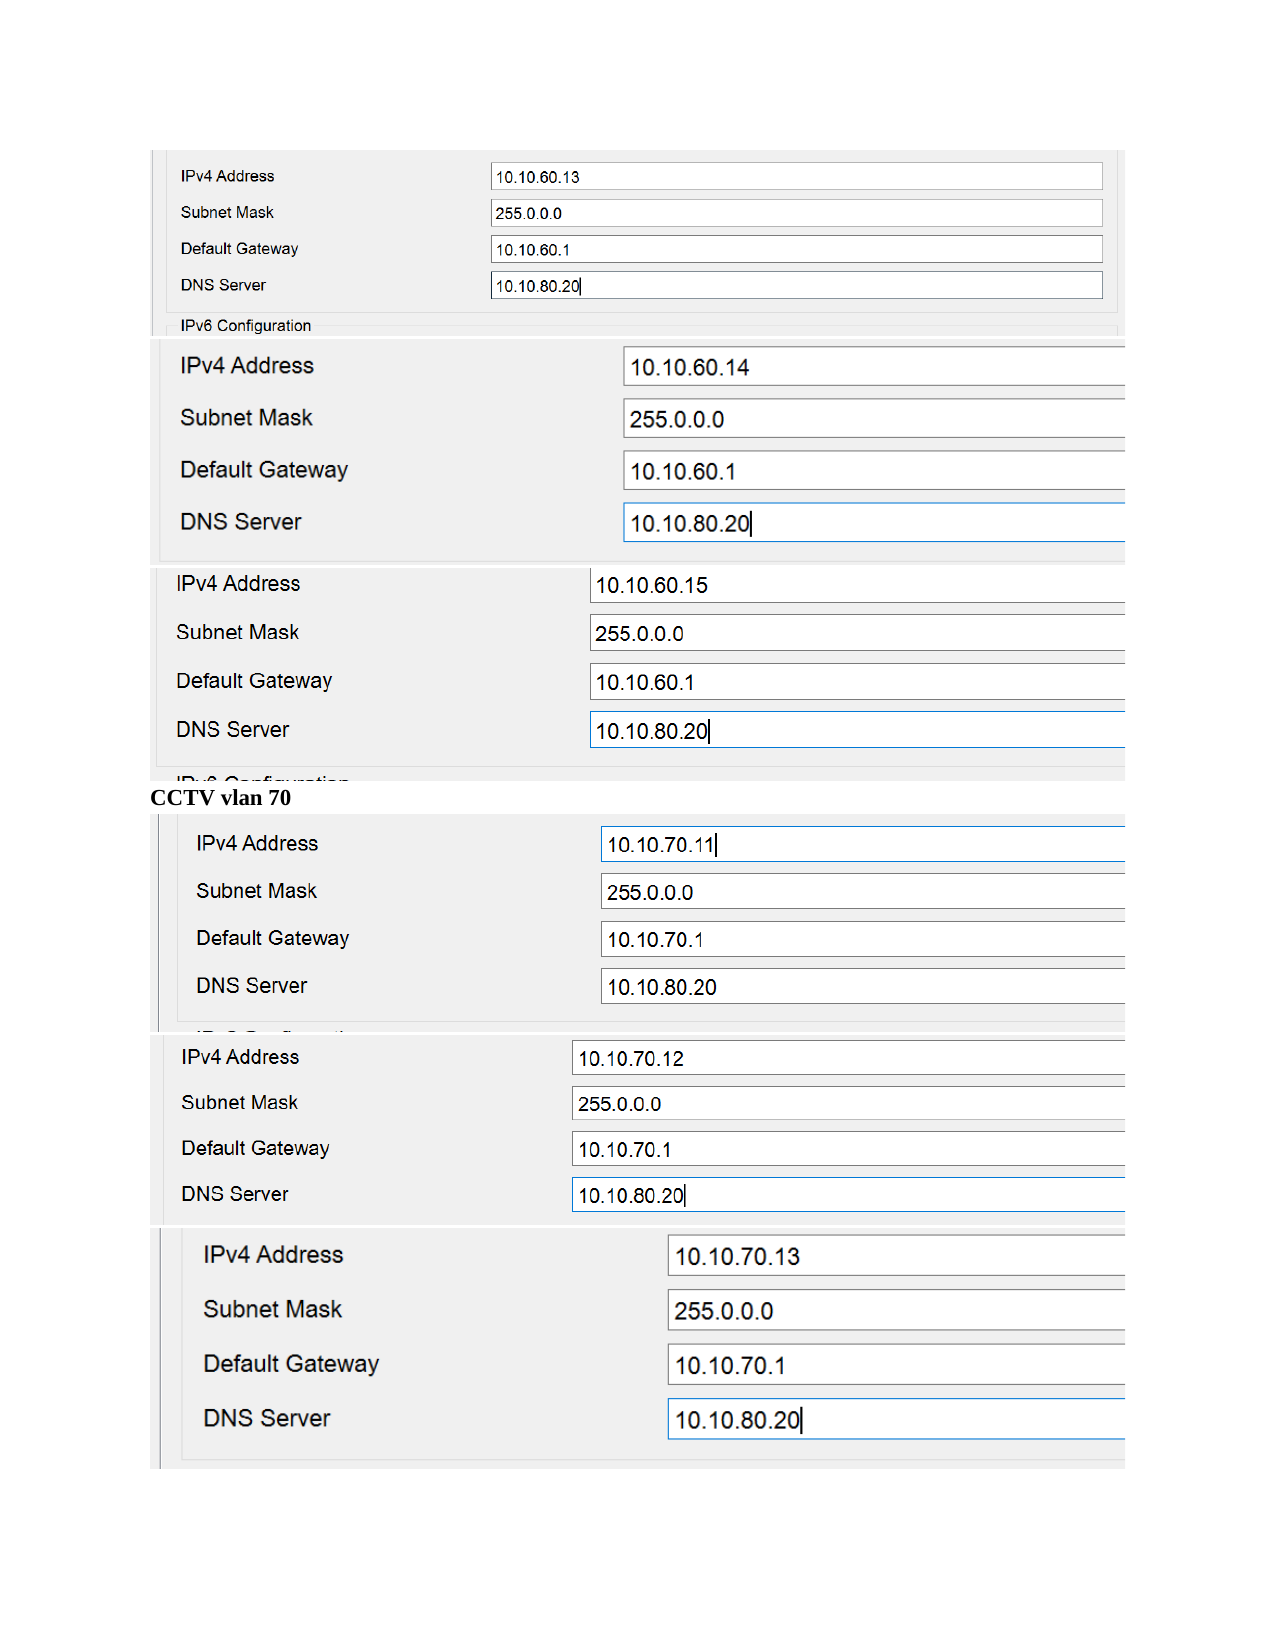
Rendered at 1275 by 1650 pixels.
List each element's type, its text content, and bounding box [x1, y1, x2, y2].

text CCTV vlan 70 [150, 784, 1125, 811]
picture [150, 1035, 1125, 1225]
picture [150, 1228, 1125, 1469]
picture [150, 568, 1125, 781]
picture [150, 339, 1125, 565]
picture [150, 150, 1125, 336]
picture [150, 814, 1125, 1032]
